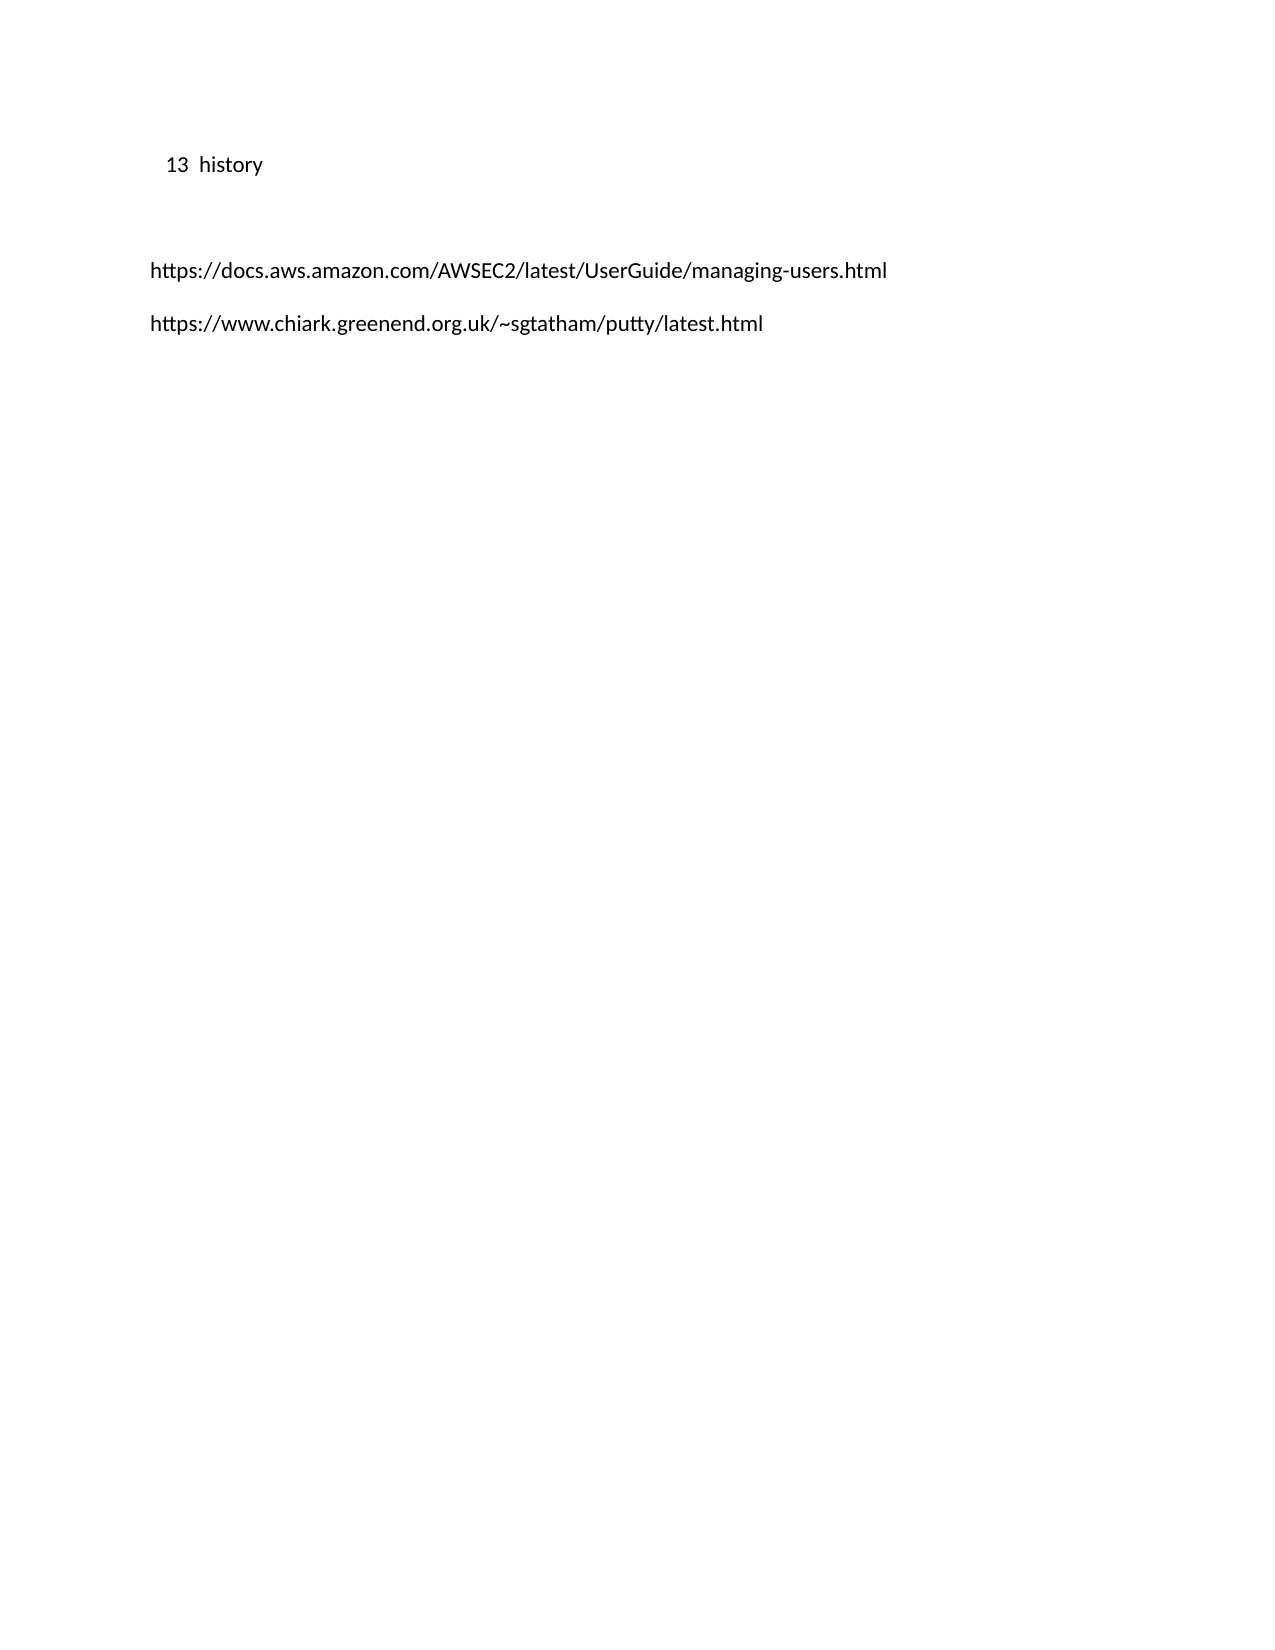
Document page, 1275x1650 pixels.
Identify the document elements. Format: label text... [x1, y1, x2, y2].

text 13 history [150, 150, 1125, 178]
text https://www.chiark.greenend.org.uk/~sgtatham/putty/latest.html [150, 309, 1125, 337]
text https://docs.aws.amazon.com/AWSEC2/latest/UserGuide/managing-users.html [150, 256, 1125, 284]
